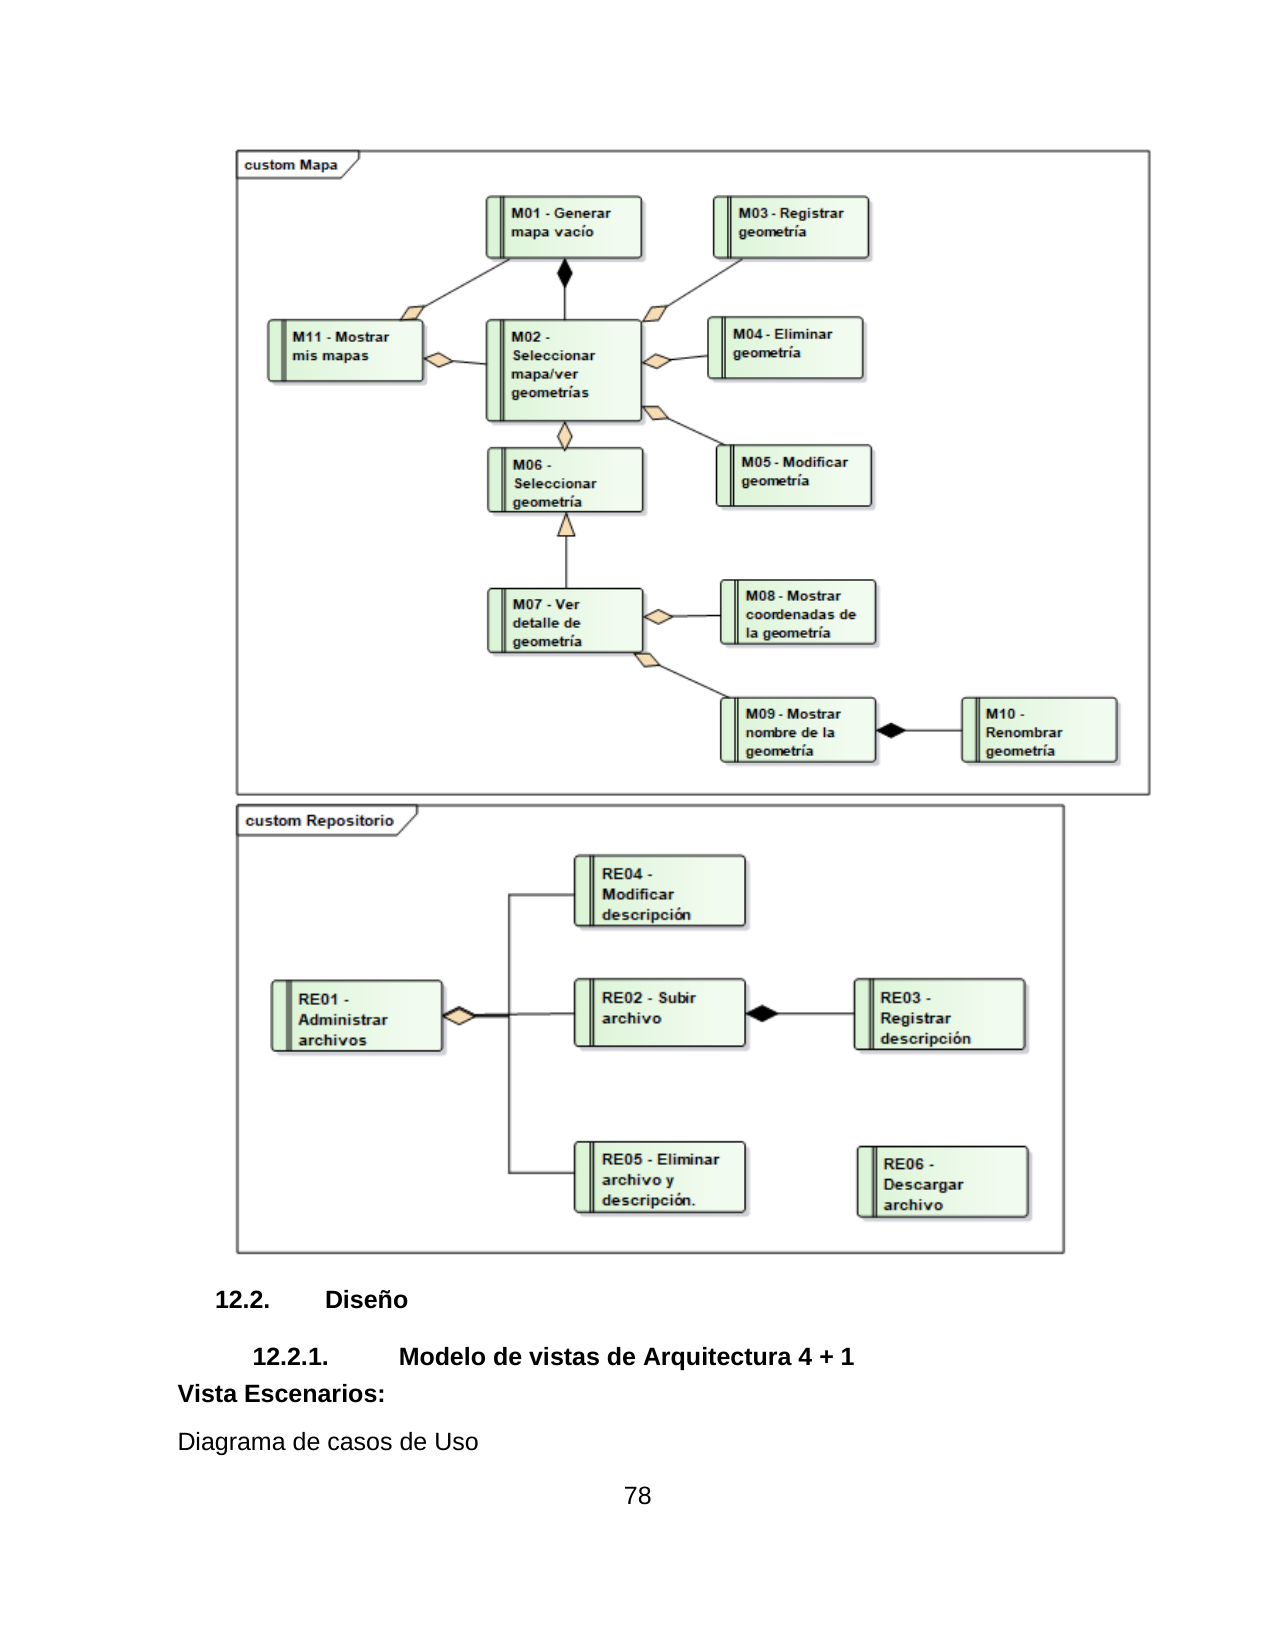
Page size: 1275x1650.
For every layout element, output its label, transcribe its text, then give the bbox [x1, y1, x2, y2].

text Diagrama de casos de Uso [177, 1426, 1098, 1455]
text Vista Escenarios: [177, 1379, 1098, 1407]
subtitle Diseño [215, 1285, 1098, 1314]
subtitle Modelo de vistas de Arquitectura 4 + 1 [252, 1341, 1098, 1370]
